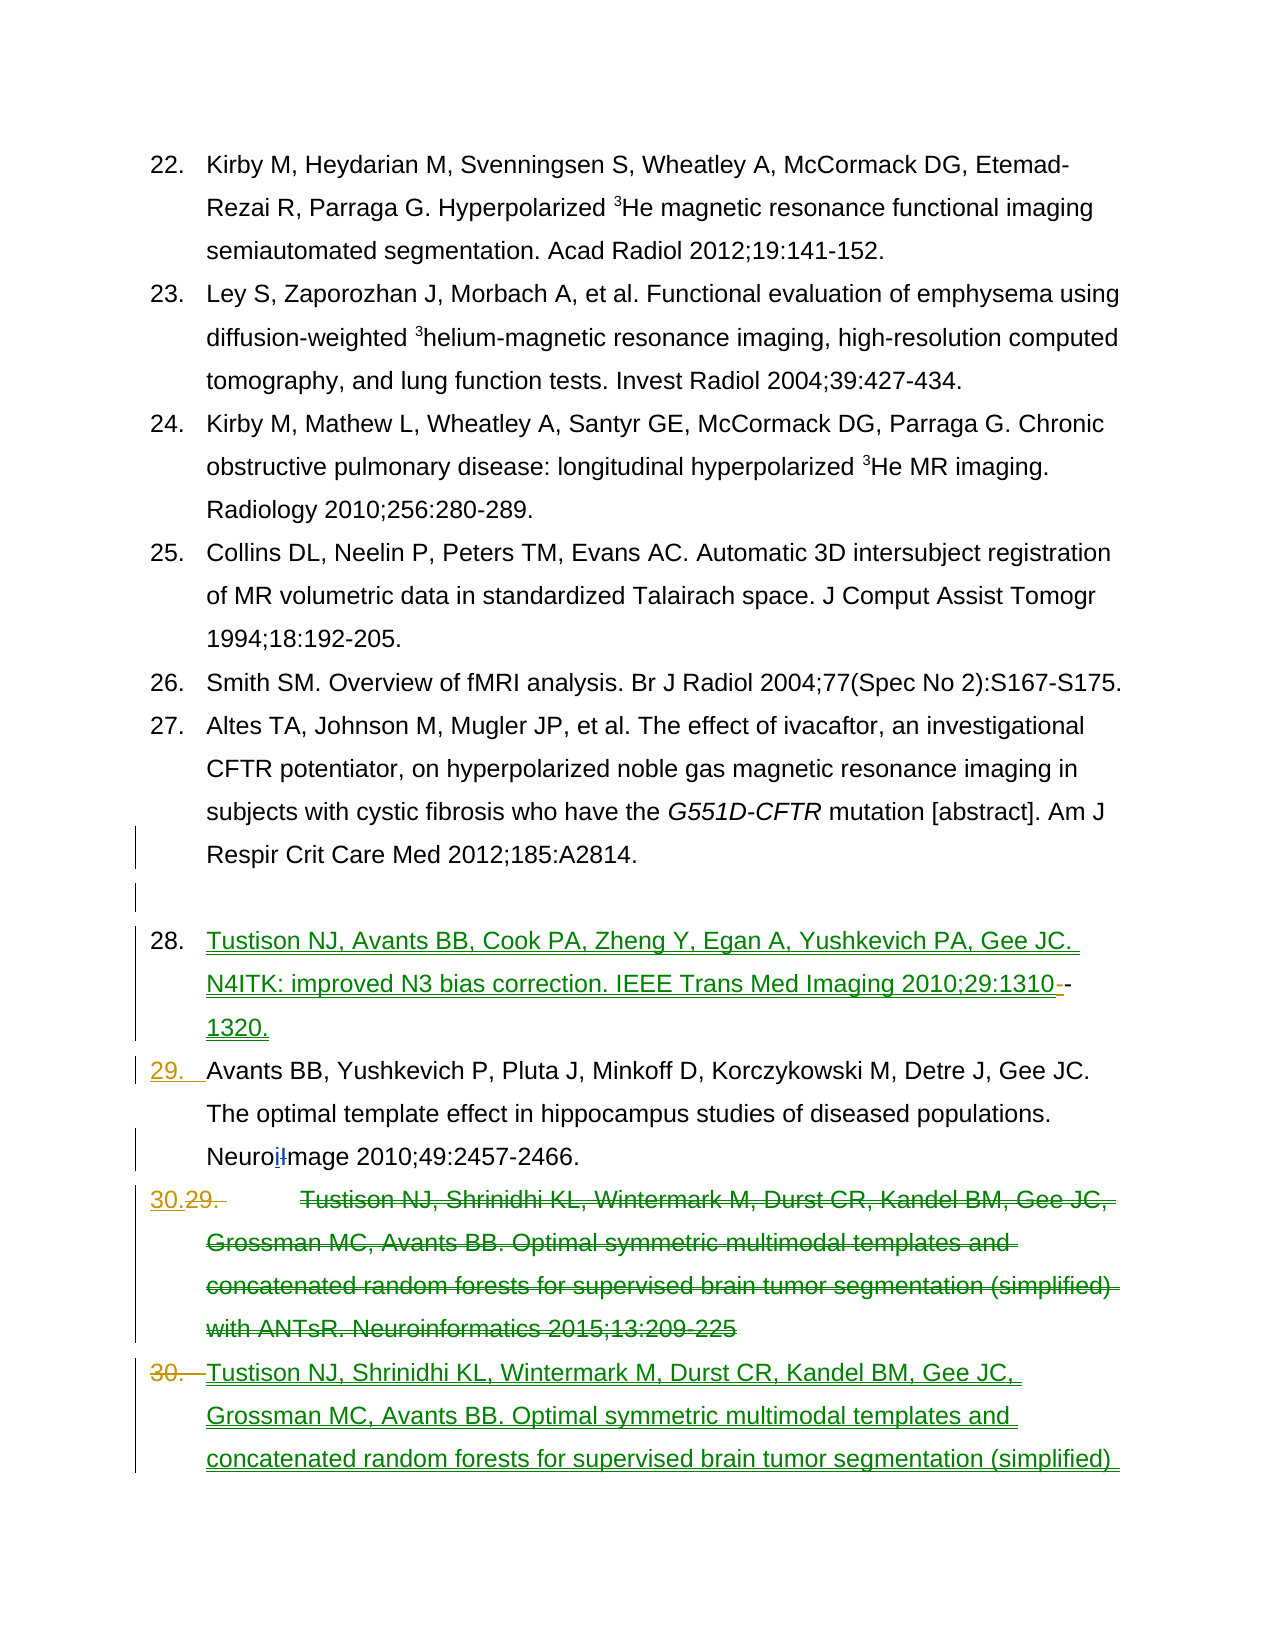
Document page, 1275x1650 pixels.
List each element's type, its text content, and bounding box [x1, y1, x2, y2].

text 25. Collins DL, Neelin P, Peters TM, Evans AC. Automatic 3D intersubject registration of MR volumetric data in standardized Talairach space. J Comput Assist Tomogr 1994;18:192-205. [150, 538, 1125, 653]
text 22. Kirby M, Heydarian M, Svenningsen S, Wheatley A, McCormack DG, Etemad-Rezai R, Parraga G. Hyperpolarized 3He magnetic resonance functional imaging semiautomated segmentation. Acad Radiol 2012;19:141-152. [150, 150, 1125, 265]
text Avants BB, Yushkevich P, Pluta J, Minkoff D, Korczykowski M, Detre J, Gee JC. The optimal template effect in hippocampus studies of diseased populations. Neuromage 2010;49:2457-2466. [150, 1056, 1125, 1171]
text 24. Kirby M, Mathew L, Wheatley A, Santyr GE, McCormack DG, Parraga G. Chronic obstructive pulmonary disease: longitudinal hyperpolarized 3He MR imaging. Radiology 2010;256:280-289. [150, 409, 1125, 524]
text 28. [150, 926, 1125, 1041]
text 27. Altes TA, Johnson M, Mugler JP, et al. The effect of ivacaftor, an investigational CFTR potentiator, on hyperpolarized noble gas magnetic resonance imaging in subjects with cystic fibrosis who have the G551D-CFTR mutation [abstract]. Am J Respir Crit Care Med 2012;185:A2814. [150, 711, 1125, 869]
text 26. Smith SM. Overview of fMRI analysis. Br J Radiol 2004;77(Spec No 2):S167-S175. [150, 667, 1125, 696]
text 23. Ley S, Zaporozhan J, Morbach A, et al. Functional evaluation of emphysema using diffusion-weighted 3helium-magnetic resonance imaging, high-resolution computed tomography, and lung function tests. Invest Radiol 2004;39:427-434. [150, 279, 1125, 394]
